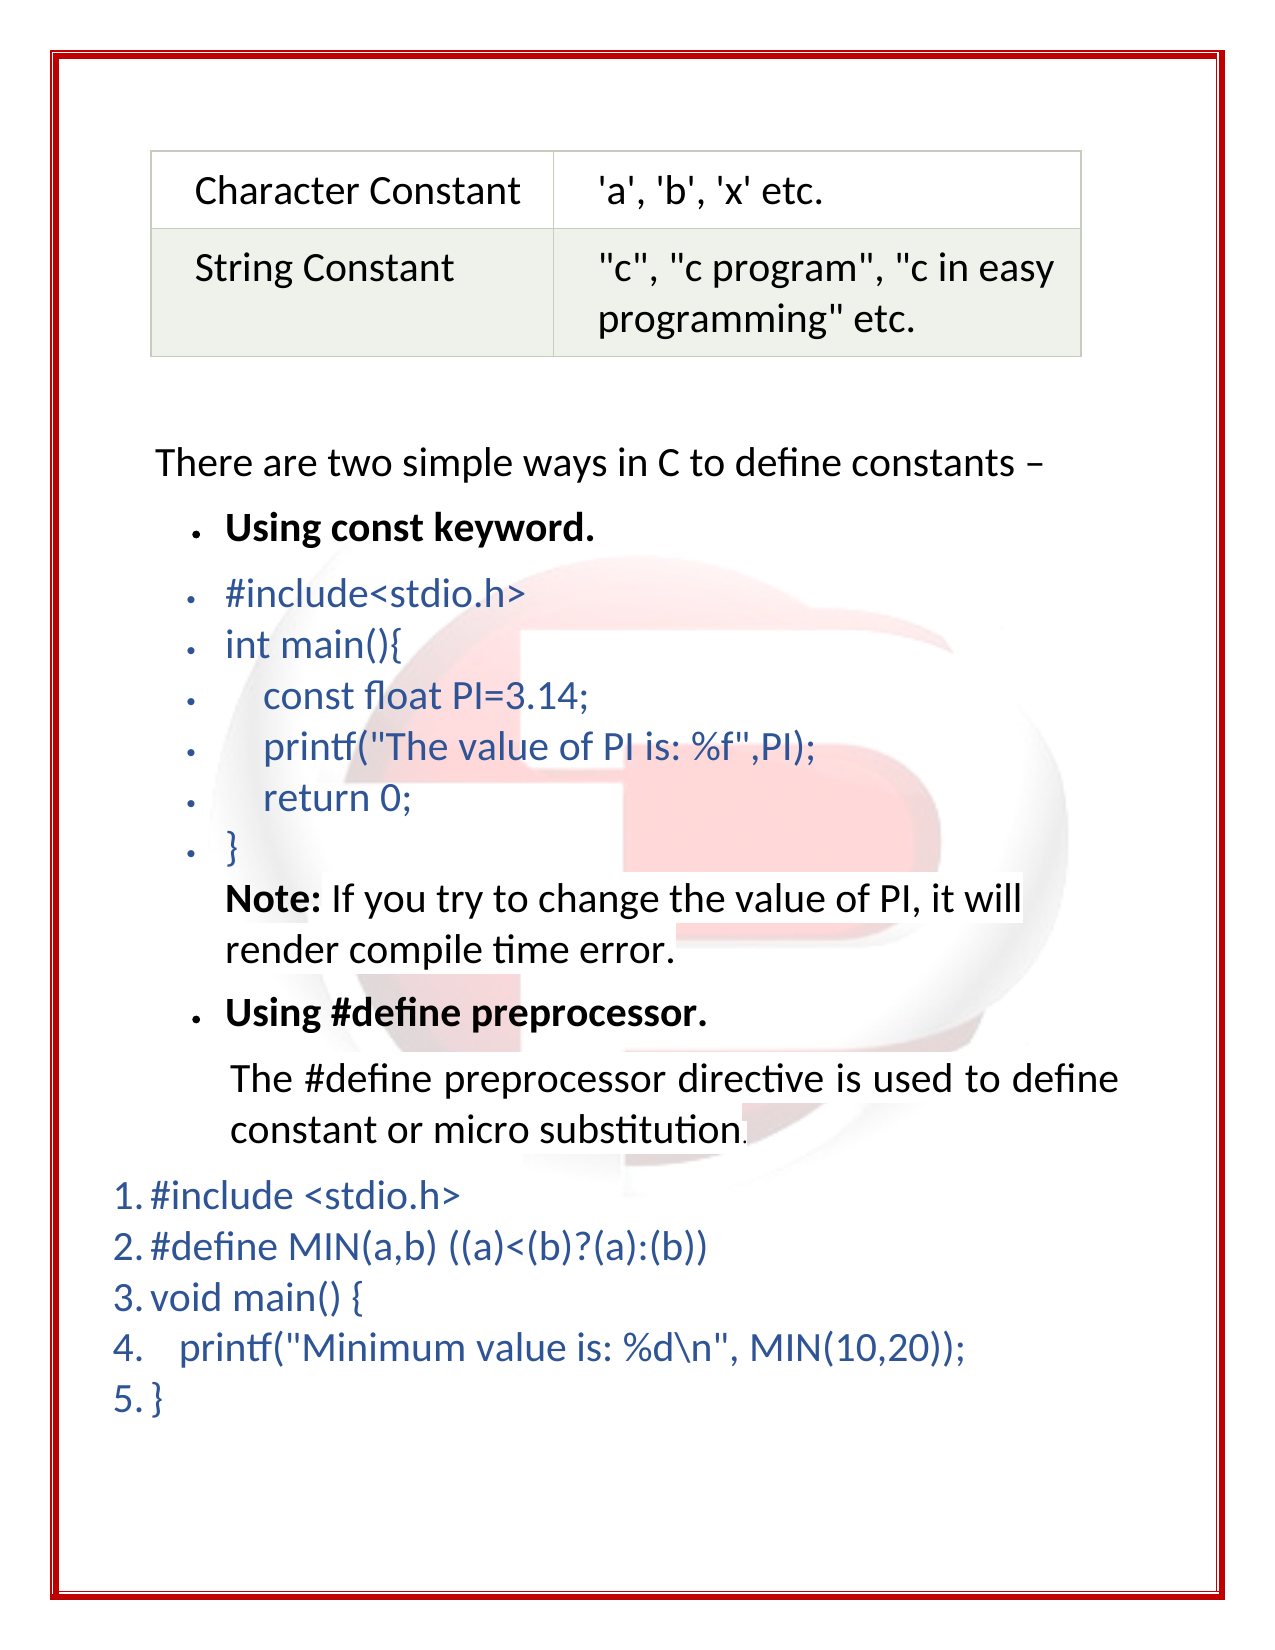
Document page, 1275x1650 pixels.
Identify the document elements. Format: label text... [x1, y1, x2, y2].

text Note: If you try to change the value of PI, it will render compile time error. [676, 872, 1125, 974]
list printf("Minimum value is: %d\n", MIN(10,20)); [112, 1321, 1125, 1372]
list void main() { [112, 1271, 1125, 1321]
list Using const keyword. [192, 501, 1120, 552]
text The #define preprocessor directive is used to define constant or micro substitution. [742, 1103, 1120, 1154]
list int main(){ [187, 618, 1125, 669]
text Note: If you try to change the value of PI, it will render compile time error. [225, 872, 322, 923]
table_cell "c", "c program", "c in easy programming" etc. [554, 229, 1080, 356]
list #include<stdio.h> [187, 567, 1125, 618]
list const float PI=3.14; [187, 669, 1125, 720]
table_cell 'a', 'b', 'x' etc. [554, 152, 1080, 227]
table_cell Character Constant [152, 152, 553, 227]
list #define MIN(a,b) ((a)<(b)?(a):(b)) [112, 1220, 1125, 1271]
list } [187, 821, 1125, 872]
list printf("The value of PI is: %f",PI); [187, 720, 1125, 771]
list #include <stdio.h> [112, 1169, 1125, 1220]
text There are two simple ways in C to define constants – [155, 436, 1120, 486]
table_cell String Constant [152, 229, 553, 356]
list return 0; [187, 771, 1125, 821]
list Using #define preprocessor. [192, 986, 1120, 1037]
list } [112, 1372, 1125, 1423]
